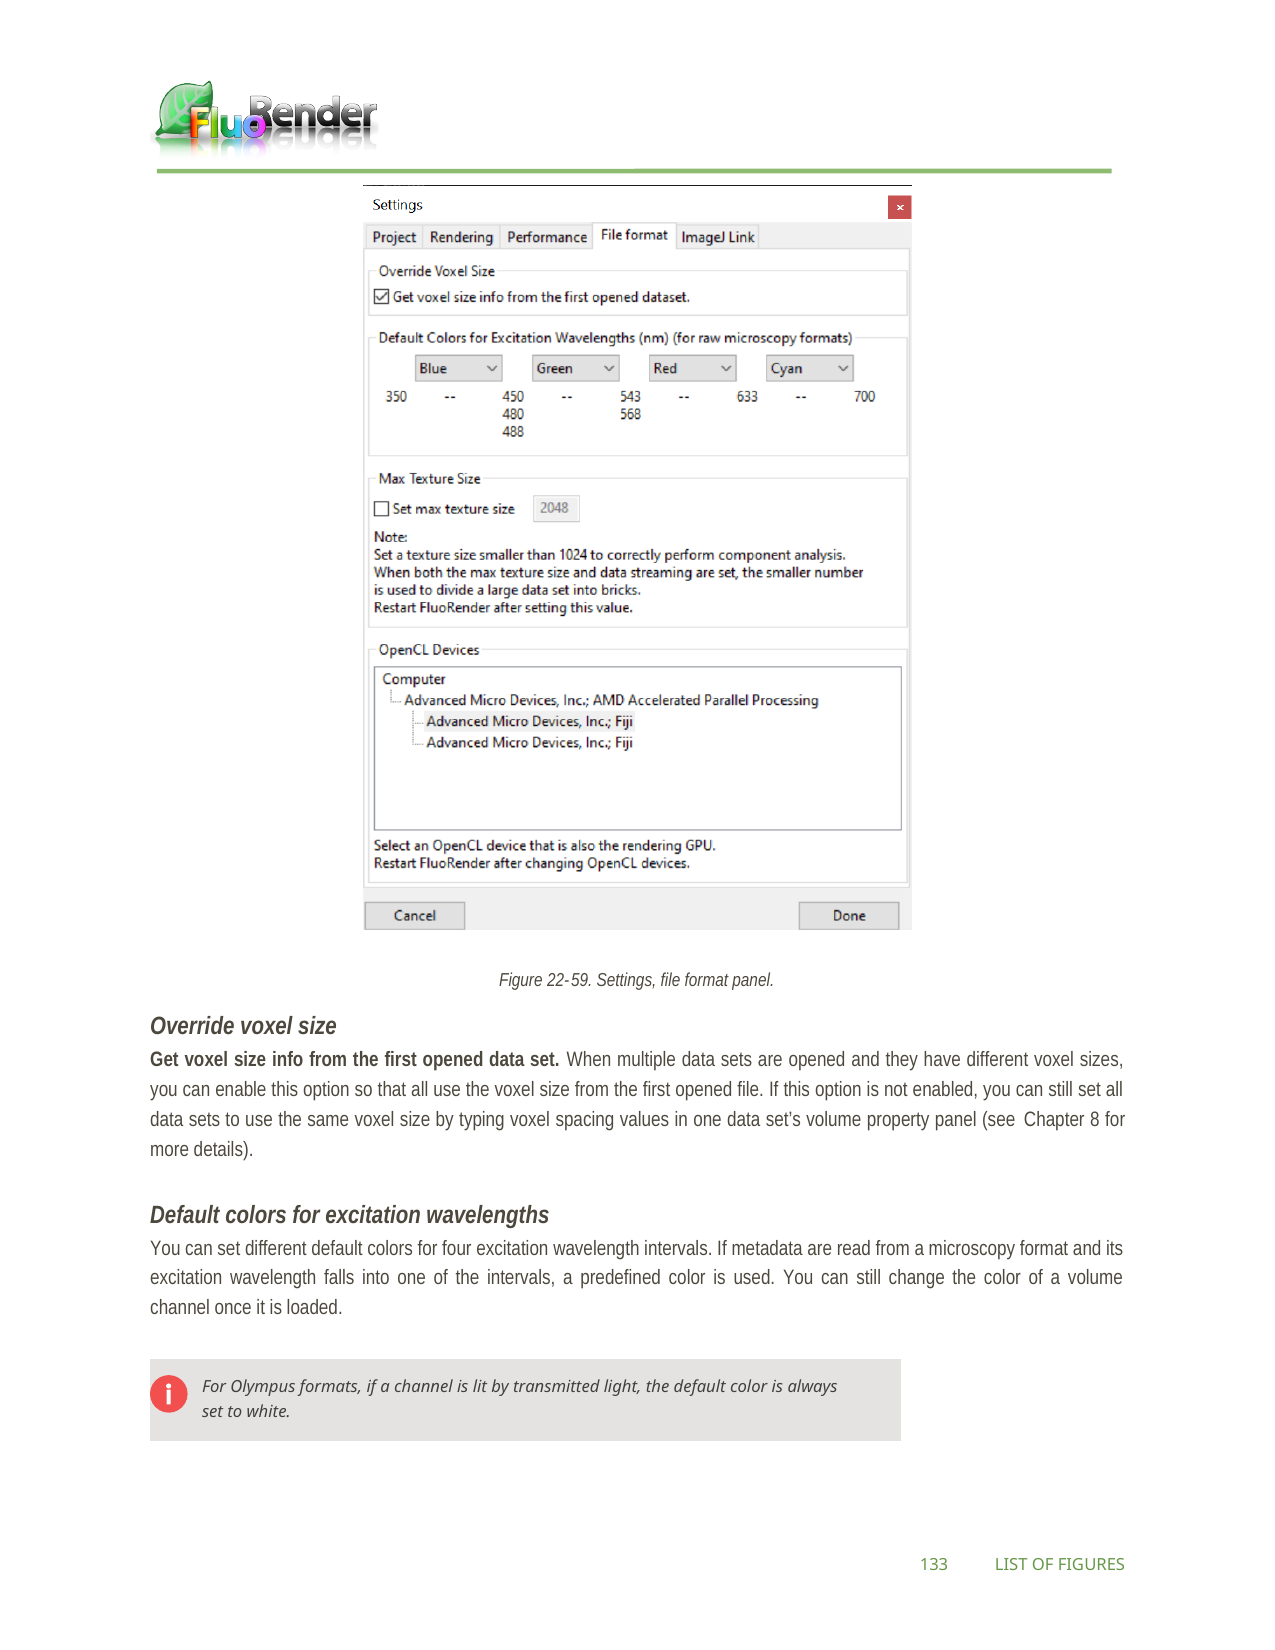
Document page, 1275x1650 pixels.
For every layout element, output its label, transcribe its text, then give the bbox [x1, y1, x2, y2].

picture [363, 185, 912, 930]
subtitle Default colors for excitation wavelengths [150, 1200, 1125, 1228]
subtitle Override voxel size [150, 1011, 1125, 1040]
picture [150, 75, 379, 162]
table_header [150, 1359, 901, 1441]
text Get voxel size info from the first opened data set. When multiple data sets are opened and they have different voxel sizes, you can enable this option so that all use the voxel size from the first opened file. If this option is not enabled, you can still set all data sets to use the same voxel size by typing voxel spacing values in one data set’s volume property panel (see Chapter 8 for more details). [150, 1047, 1125, 1160]
text You can set different default colors for four excitation wavelength intervals. If metadata are read from a microscopy format and its excitation wavelength falls into one of the intervals, a predefined color is used. You can still change the color of a volume channel once it is loaded. [150, 1235, 1125, 1319]
